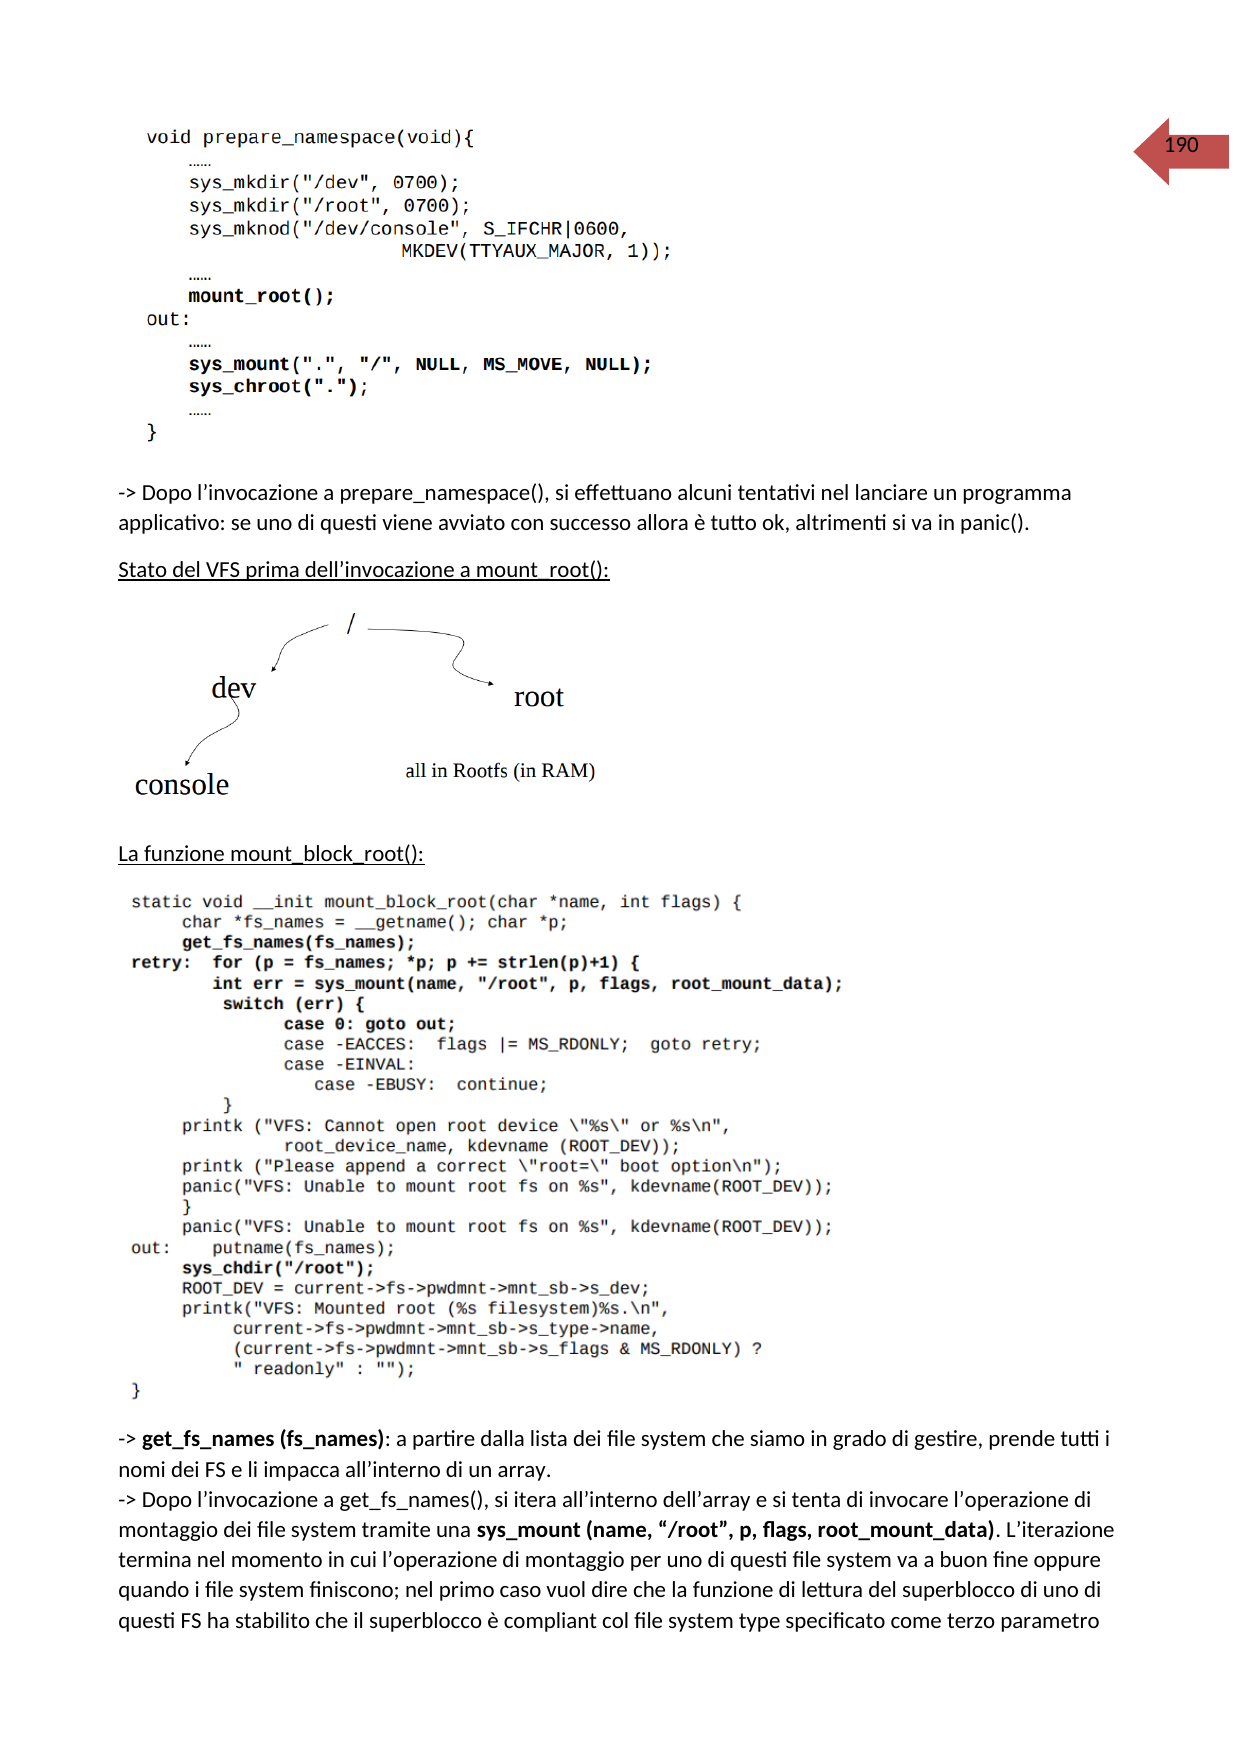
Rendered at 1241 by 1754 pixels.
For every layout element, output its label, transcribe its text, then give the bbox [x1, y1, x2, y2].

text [118, 1424, 1122, 1634]
text -> Dopo l’invocazione a prepare_namespace(), si effettuano alcuni tentativi nel lanciare un programma applicativo: se uno di questi viene avviato con successo allora è tutto ok, altrimenti si va in panic(). [118, 478, 1122, 536]
text La funzione mount_block_root(): [118, 839, 1122, 868]
picture [118, 886, 850, 1406]
picture [118, 602, 606, 821]
picture [118, 118, 704, 460]
text Stato del VFS prima dell’invocazione a mount_root(): [118, 555, 1122, 583]
